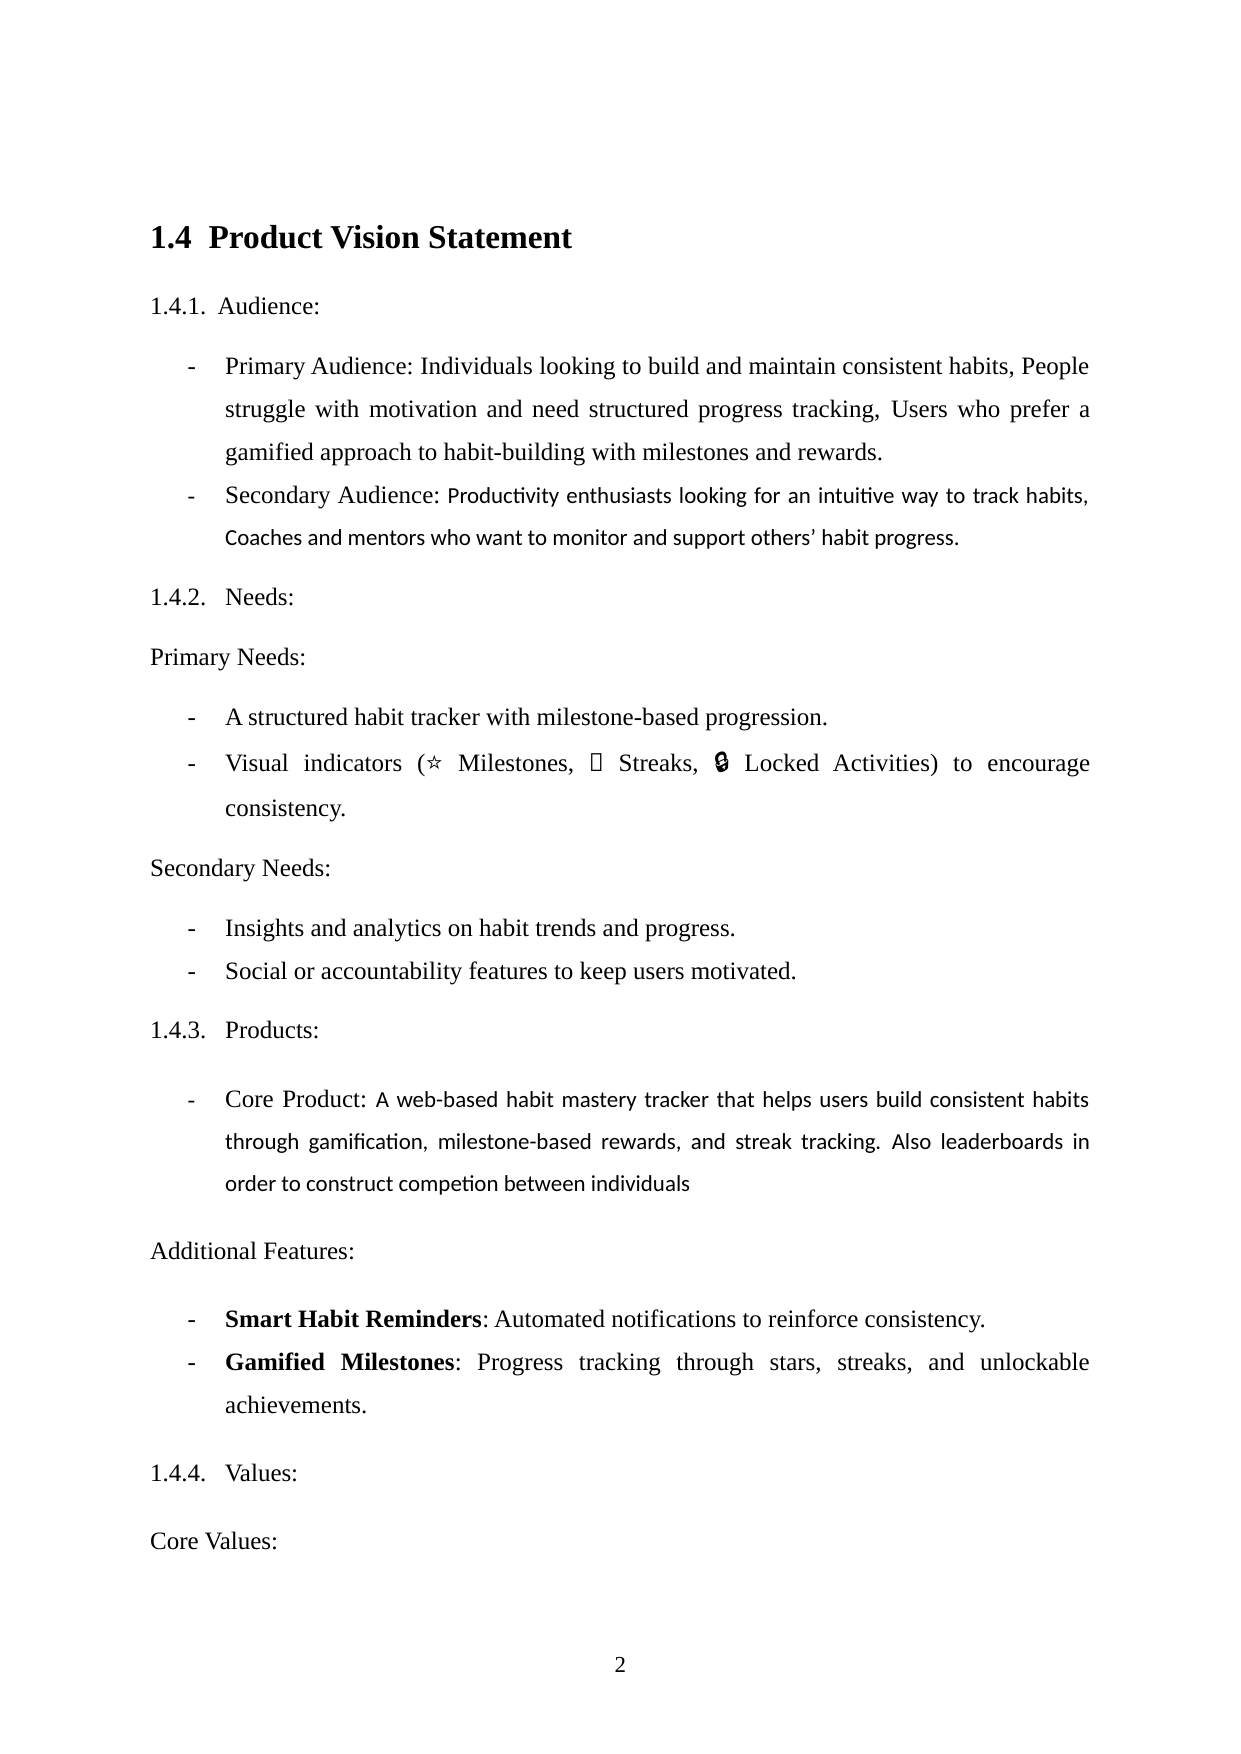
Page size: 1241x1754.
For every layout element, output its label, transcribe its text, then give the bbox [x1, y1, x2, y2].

text 1.4 Product Vision Statement [150, 217, 1090, 255]
list Social or accountability features to keep users motivated. [187, 956, 1090, 984]
list Secondary Audience: Productivity enthusiasts looking for an intuitive way to track habits, Coaches and mentors who want to monitor and support others’ habit progress. [187, 480, 1090, 551]
text Primary Needs: [150, 642, 1090, 671]
text Additional Features: [150, 1236, 1090, 1264]
text Secondary Needs: [150, 853, 1090, 882]
list Insights and analytics on habit trends and progress. [187, 913, 1090, 941]
text 1.4.4. Values: [150, 1458, 1090, 1487]
list Gamified Milestones: Progress tracking through stars, streaks, and unlockable achievements. [187, 1347, 1090, 1419]
text 1.4.2. Needs: [150, 582, 1090, 611]
list A structured habit tracker with milestone-based progression. [187, 702, 1090, 730]
list Primary Audience: Individuals looking to build and maintain consistent habits, People struggle with motivation and need structured progress tracking, Users who prefer a gamified approach to habit-building with milestones and rewards. [187, 351, 1090, 466]
list Smart Habit Reminders: Automated notifications to reinforce consistency. [187, 1304, 1090, 1333]
text 1.4.1. Audience: [150, 291, 1090, 320]
text 1.4.3. Products: [150, 1016, 1090, 1044]
list Core Product: A web-based habit mastery tracker that helps users build consistent habits through gamification, milestone-based rewards, and streak tracking. Also leaderboards in order to construct competion between individuals [187, 1084, 1090, 1197]
text Core Values: [150, 1526, 1090, 1555]
list Visual indicators (⭐ Milestones, 🔥 Streaks, 🔒 Locked Activities) to encourage consistency. [187, 745, 1090, 822]
